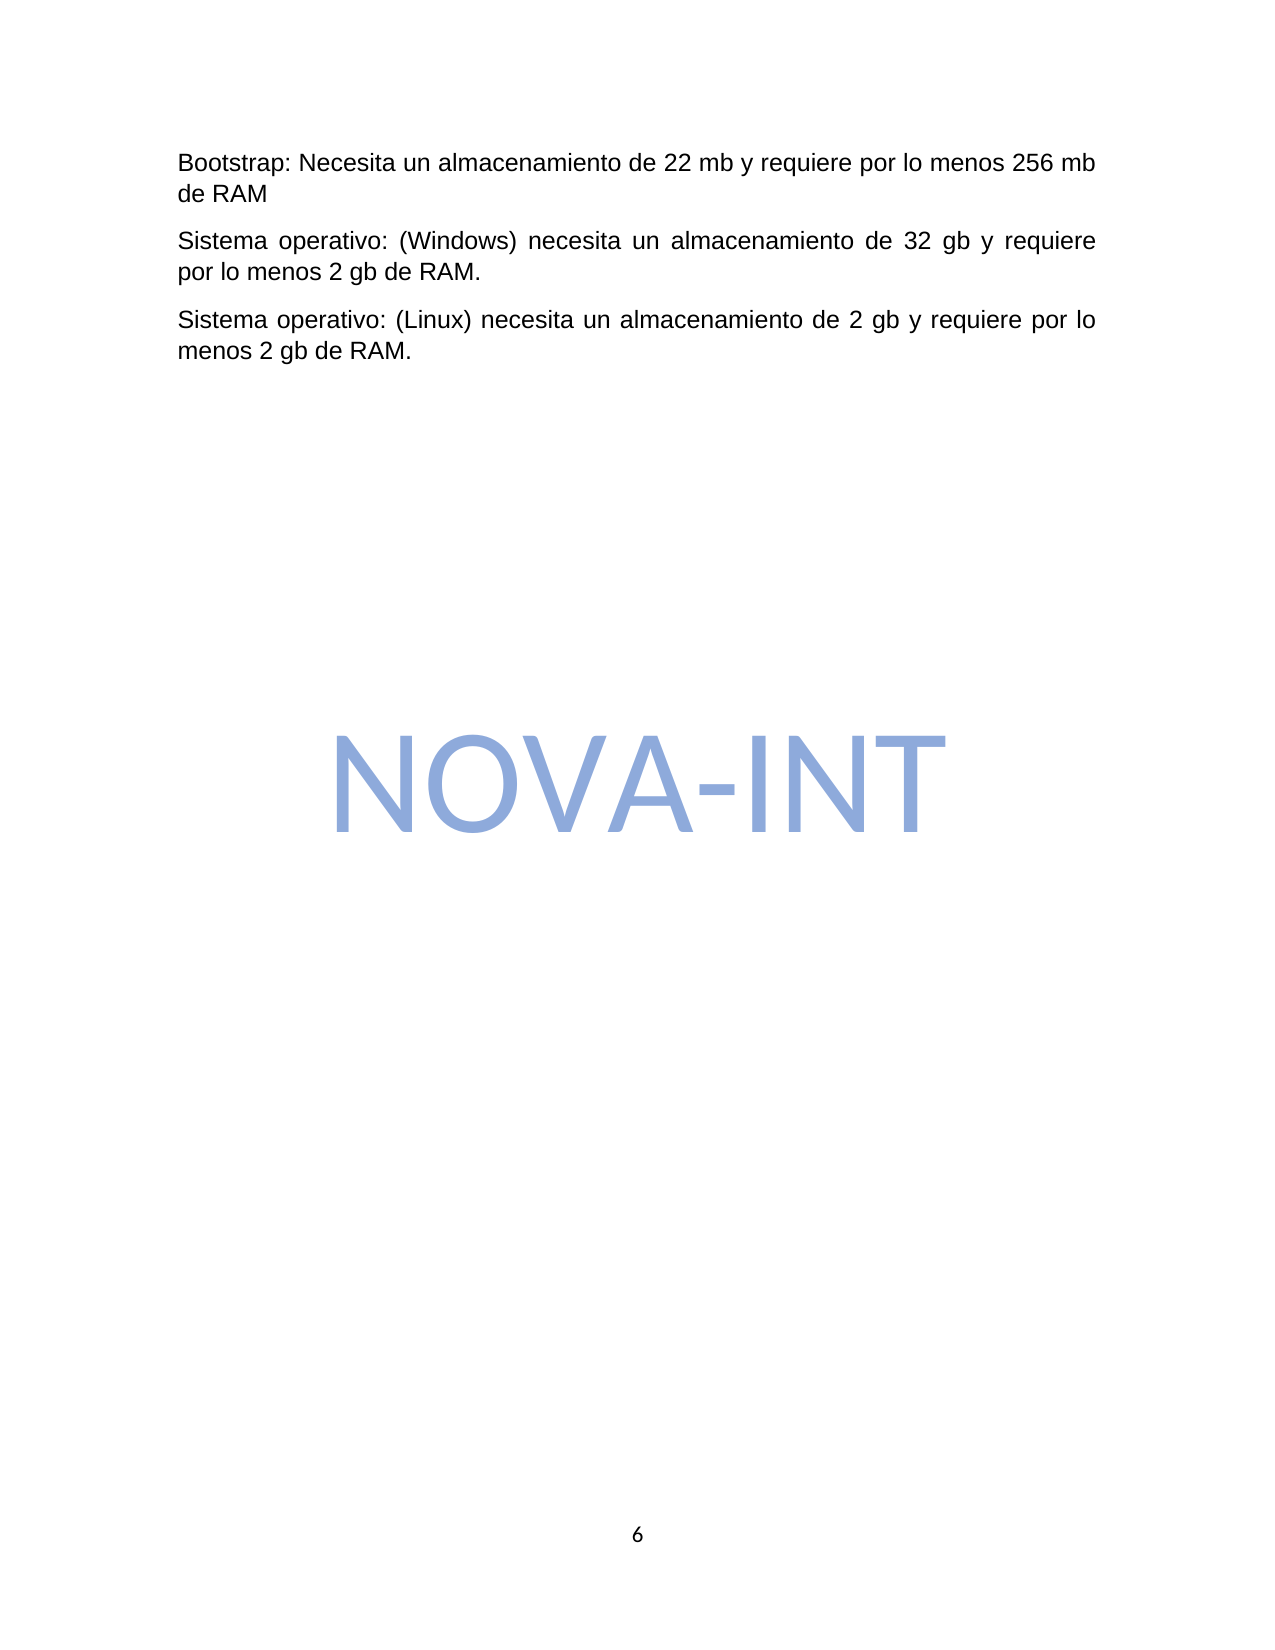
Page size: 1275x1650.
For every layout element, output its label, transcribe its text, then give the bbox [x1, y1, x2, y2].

text Bootstrap: Necesita un almacenamiento de 22 mb y requiere por lo menos 256 mb de RAM [177, 148, 1098, 207]
text Sistema operativo: (Windows) necesita un almacenamiento de 32 gb y requiere por lo menos 2 gb de RAM. [177, 226, 1098, 286]
text Sistema operativo: (Linux) necesita un almacenamiento de 2 gb y requiere por lo menos 2 gb de RAM. [177, 305, 1098, 365]
